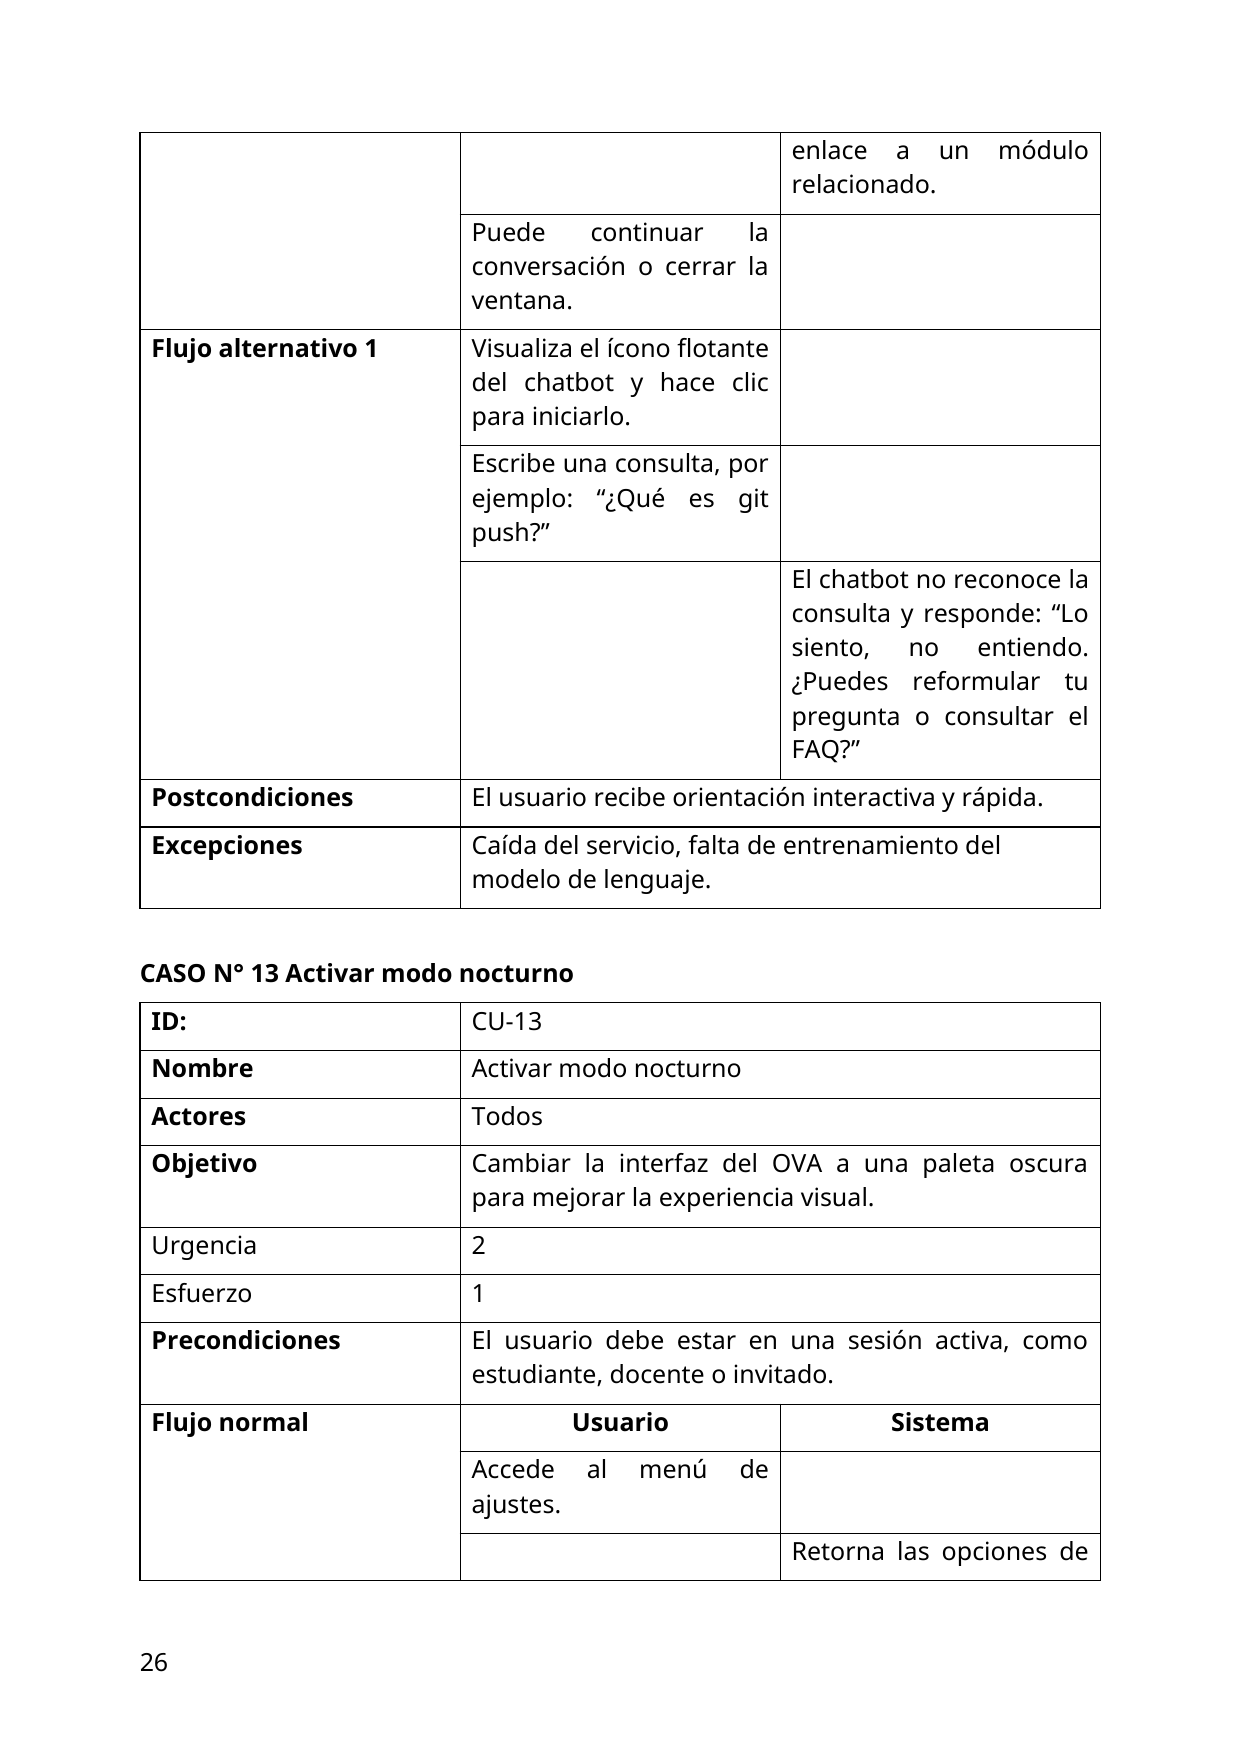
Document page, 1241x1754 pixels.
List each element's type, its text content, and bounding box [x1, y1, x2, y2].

table_cell [461, 562, 780, 779]
table_cell Postcondiciones [141, 780, 460, 826]
text CASO N° 13 Activar modo nocturno [139, 956, 1101, 990]
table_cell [781, 1534, 1100, 1580]
table_cell Nombre [141, 1051, 460, 1097]
table_cell [781, 446, 1100, 561]
table_cell [461, 1534, 780, 1580]
table_cell Flujo normal [141, 1405, 460, 1580]
table_header ID: [141, 1003, 460, 1050]
table_cell Escribe una consulta, por ejemplo: “¿Qué es git push?” [461, 446, 780, 561]
table_cell Usuario [461, 1405, 780, 1451]
table_cell Puede continuar la conversación o cerrar la ventana. [461, 215, 780, 329]
table_cell Precondiciones [141, 1323, 460, 1403]
table_cell Sistema [781, 1405, 1100, 1451]
table_cell Esfuerzo [141, 1275, 460, 1322]
table_cell [781, 330, 1100, 445]
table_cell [781, 133, 1100, 214]
table_cell El usuario debe estar en una sesión activa, como estudiante, docente o invitado. [461, 1323, 1100, 1403]
table_cell Visualiza el ícono flotante del chatbot y hace clic para iniciarlo. [461, 330, 780, 445]
table_cell 2 [461, 1228, 1100, 1274]
table_cell Flujo alternativo 1 [141, 330, 460, 779]
table_header CU-13 [461, 1003, 1100, 1050]
table_cell [781, 215, 1100, 329]
table_cell Accede al menú de ajustes. [461, 1452, 780, 1533]
table_cell El chatbot no reconoce la consulta y responde: “Lo siento, no entiendo. ¿Puedes reformular tu pregunta o consultar el FAQ?” [781, 562, 1100, 779]
table_cell Excepciones [141, 828, 460, 908]
table_cell Objetivo [141, 1146, 460, 1227]
table_cell 1 [461, 1275, 1100, 1322]
table_cell Todos [461, 1099, 1100, 1145]
table_cell [461, 133, 780, 214]
table_cell [781, 1452, 1100, 1533]
table_cell Activar modo nocturno [461, 1051, 1100, 1097]
table_cell Actores [141, 1099, 460, 1145]
table_cell Cambiar la interfaz del OVA a una paleta oscura para mejorar la experiencia visual. [461, 1146, 1100, 1227]
table_cell El usuario recibe orientación interactiva y rápida. [461, 780, 1100, 826]
table_cell Caída del servicio, falta de entrenamiento del modelo de lenguaje. [461, 828, 1100, 908]
table_cell Urgencia [141, 1228, 460, 1274]
